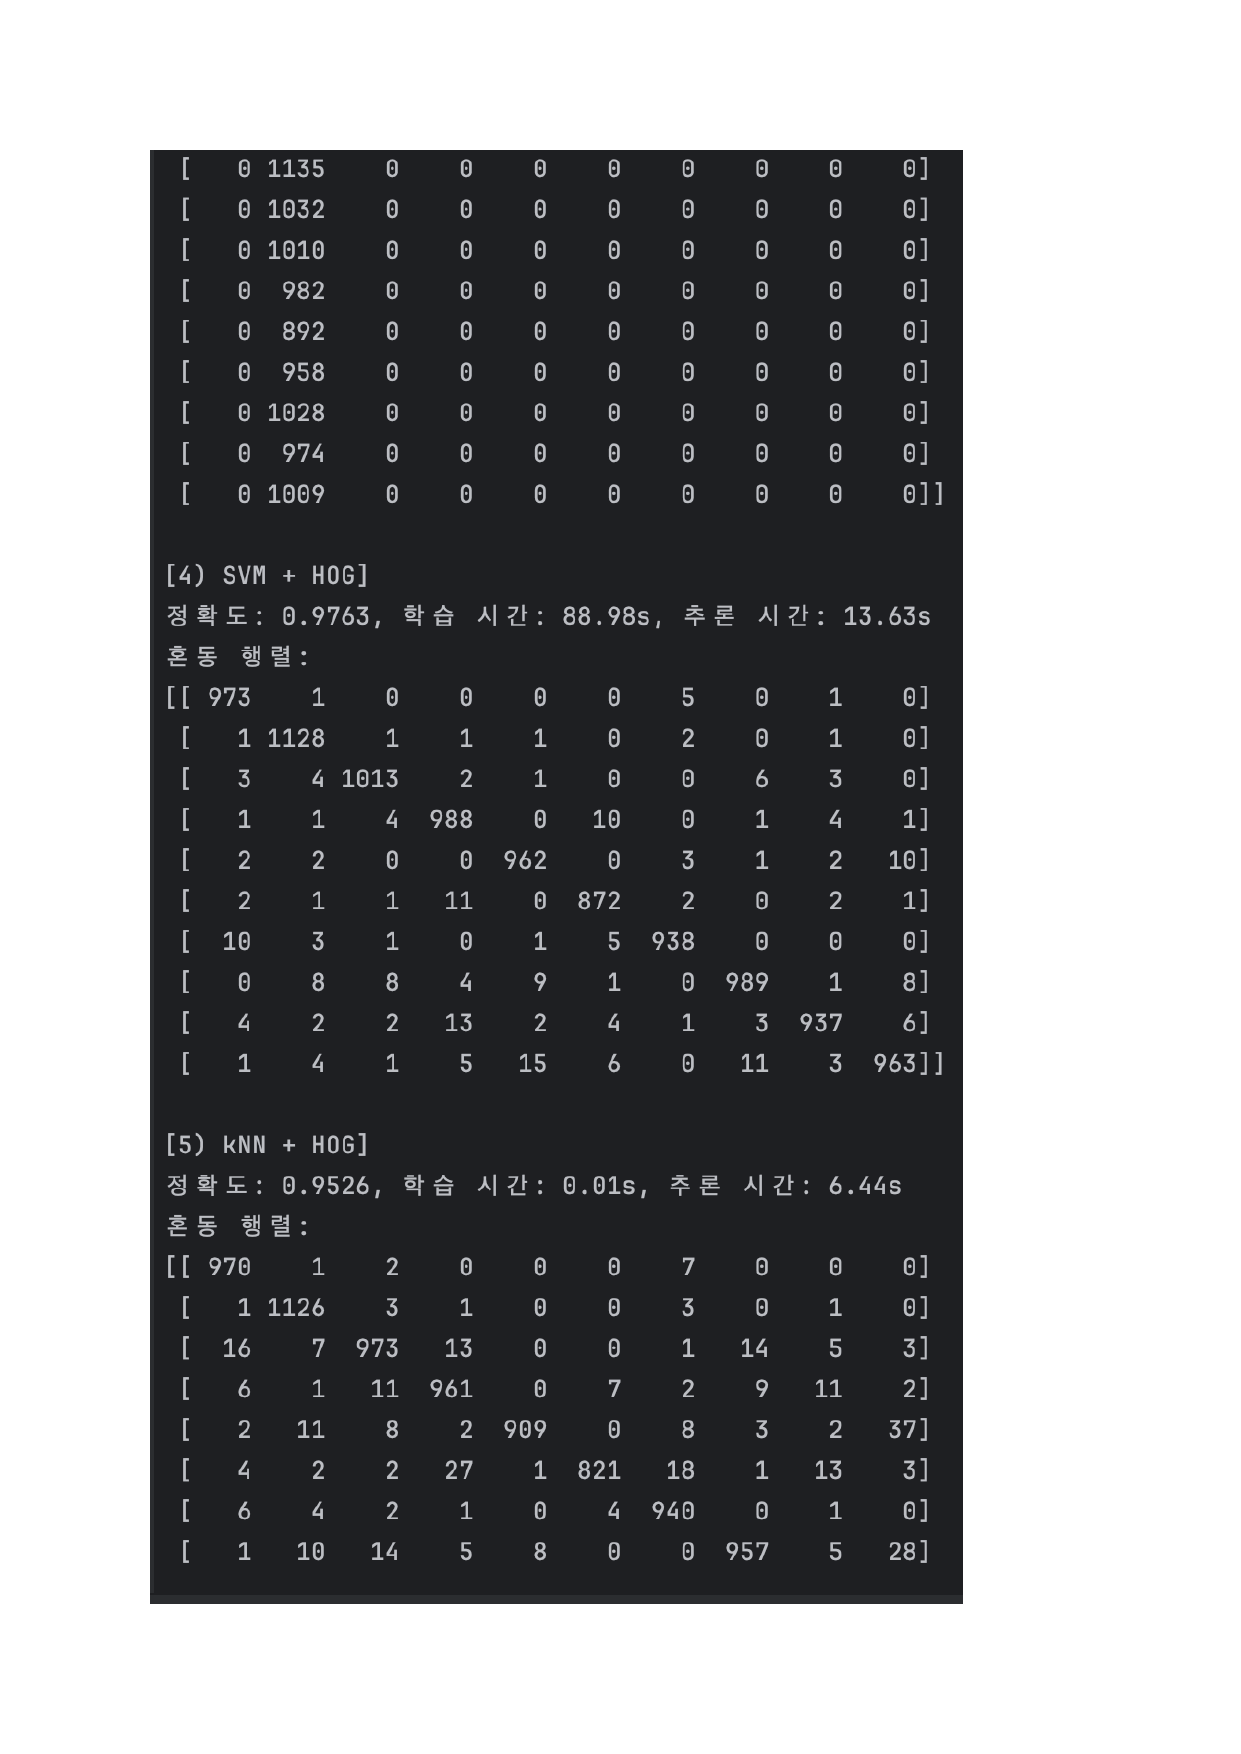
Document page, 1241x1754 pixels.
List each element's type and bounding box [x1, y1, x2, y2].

picture [150, 150, 963, 1604]
